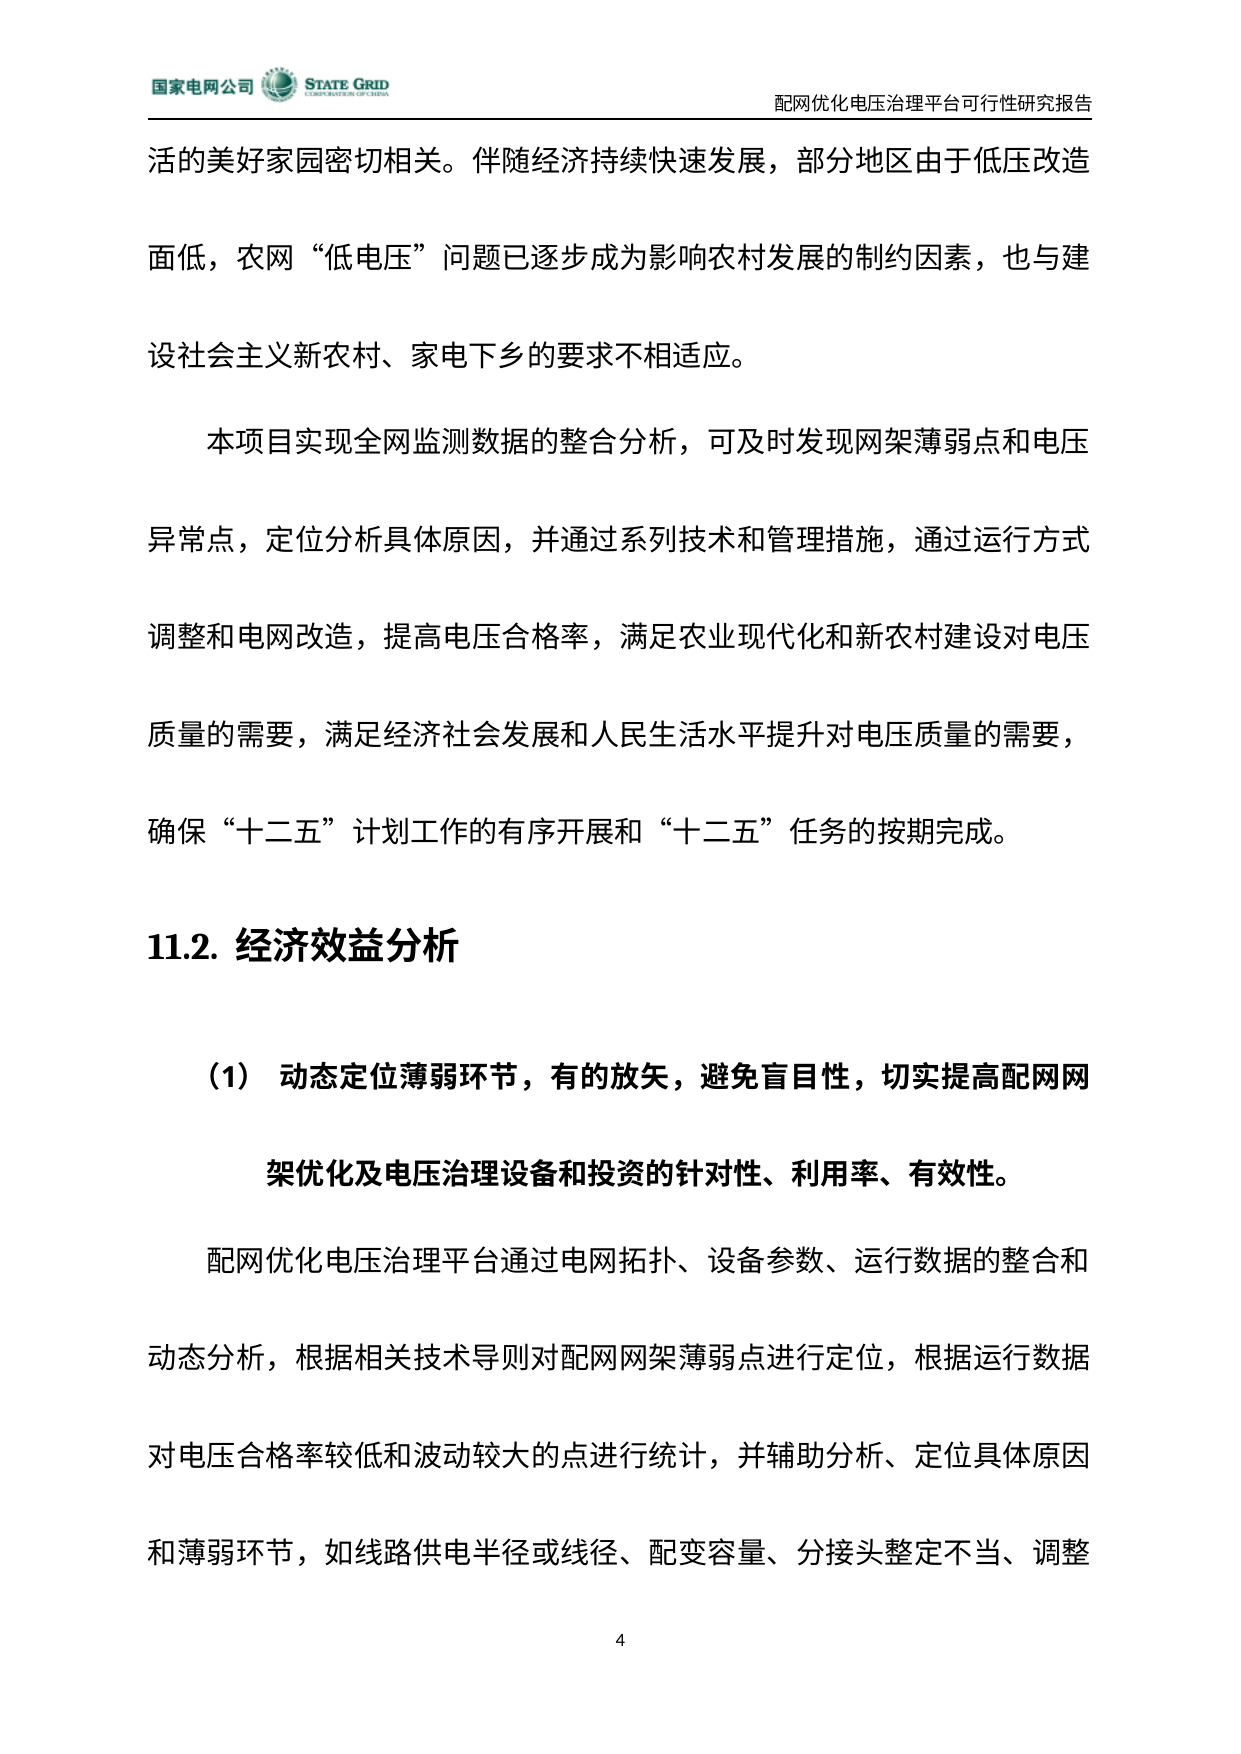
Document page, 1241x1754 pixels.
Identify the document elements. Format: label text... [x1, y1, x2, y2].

subtitle 经济效益分析 [148, 910, 1092, 975]
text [148, 126, 1092, 386]
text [148, 1226, 1092, 1583]
list 动态定位薄弱环节，有的放矢，避免盲目性，切实提高配网网架优化及电压治理设备和投资的针对性、利用率、有效性。 [191, 1042, 1092, 1204]
text 本项目实现全网监测数据的整合分析，可及时发现网架薄弱点和电压异常点，定位分析具体原因，并通过系列技术和管理措施，通过运行方式调整和电网改造，提高电压合格率，满足农业现代化和新农村建设对电压质量的需要，满足经济社会发展和人民生活水平提升对电压质量的需要，确保“十二五”计划工作的有序开展和“十二五”任务的按期完成。 [148, 407, 1092, 862]
